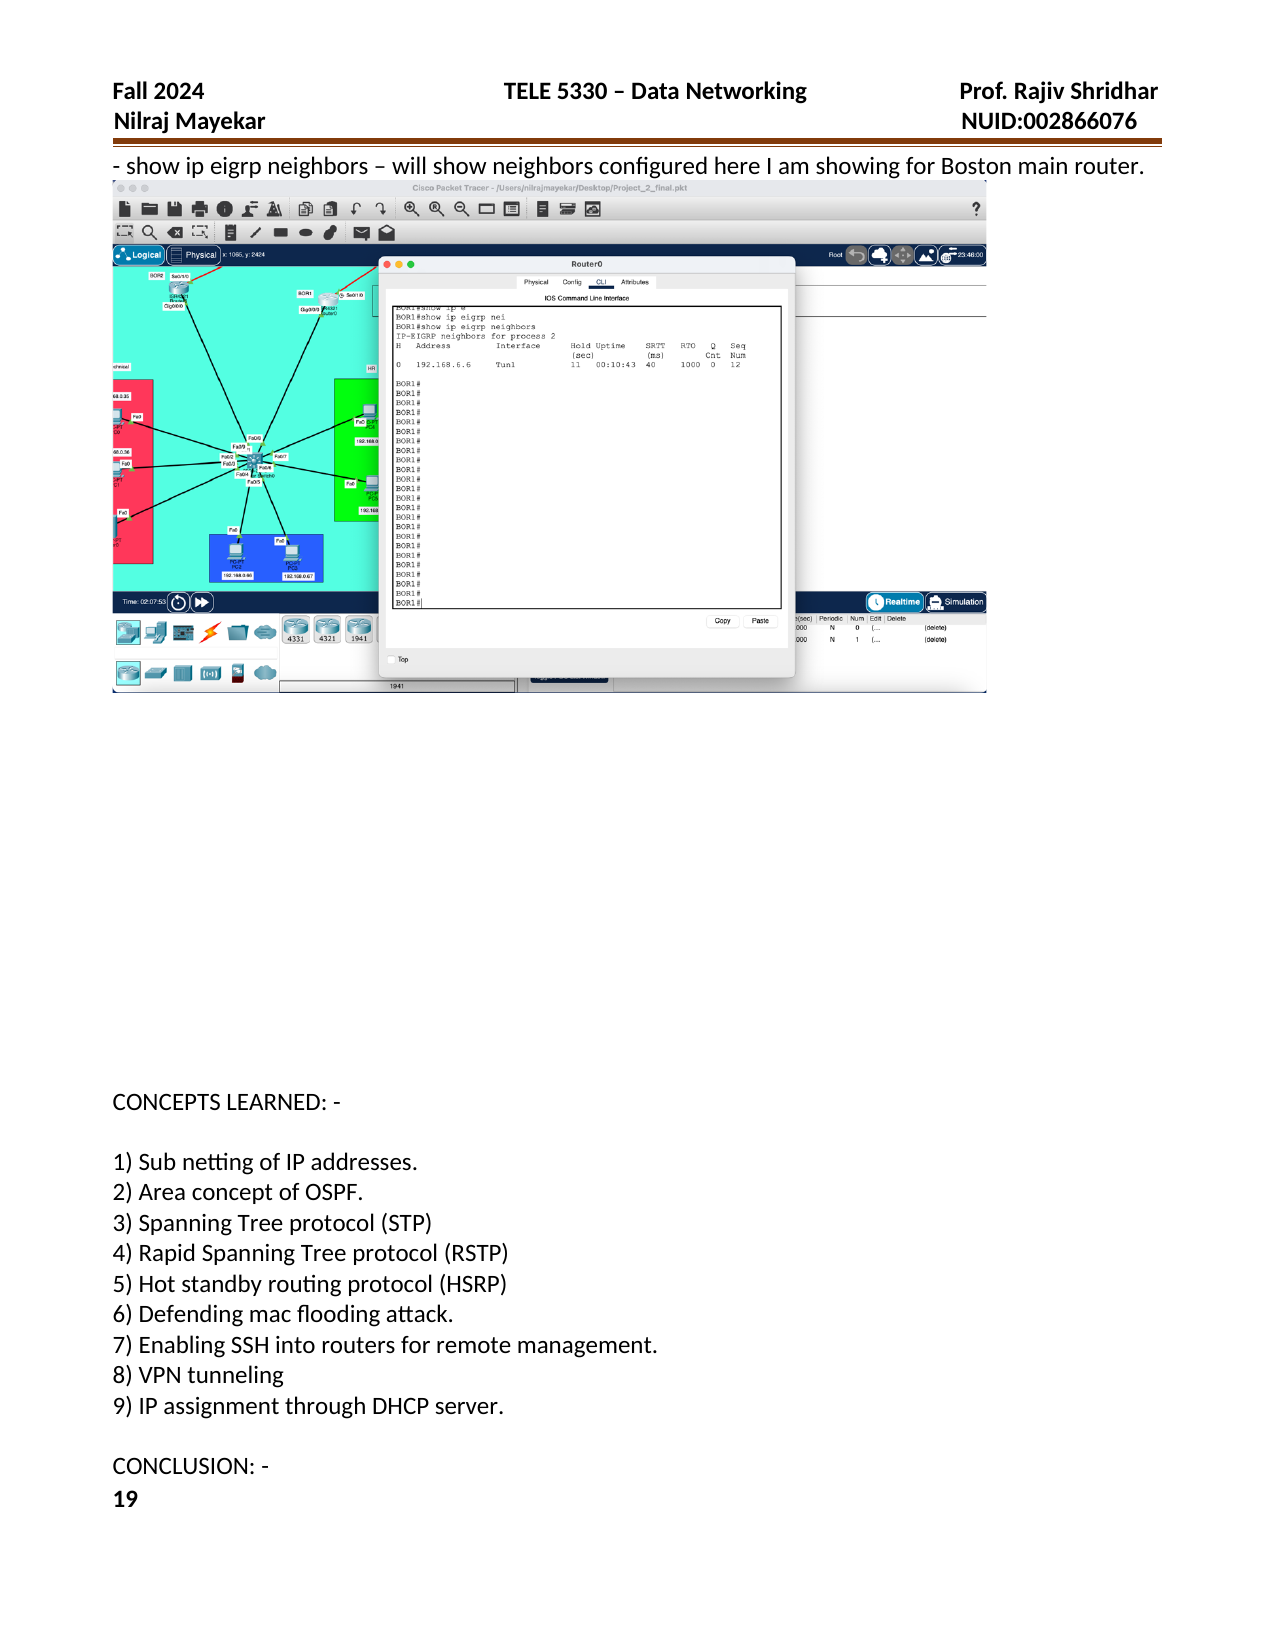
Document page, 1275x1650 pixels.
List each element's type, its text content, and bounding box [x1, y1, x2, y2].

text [112, 150, 1162, 699]
picture [112, 180, 987, 693]
text CONCLUSION: - [112, 1450, 1162, 1480]
text CONCEPTS LEARNED: - [112, 1086, 1162, 1117]
text 1) Sub netting of IP addresses. 2) Area concept of OSPF. 3) Spanning Tree protocol (STP) 4) Rapid Spanning Tree protocol (RSTP) 5) Hot standby routing protocol (HSRP) 6) Defending mac flooding attack. 7) Enabling SSH into routers for remote management. 8) VPN tunneling 9) IP assignment through DHCP server. [112, 1146, 1162, 1421]
